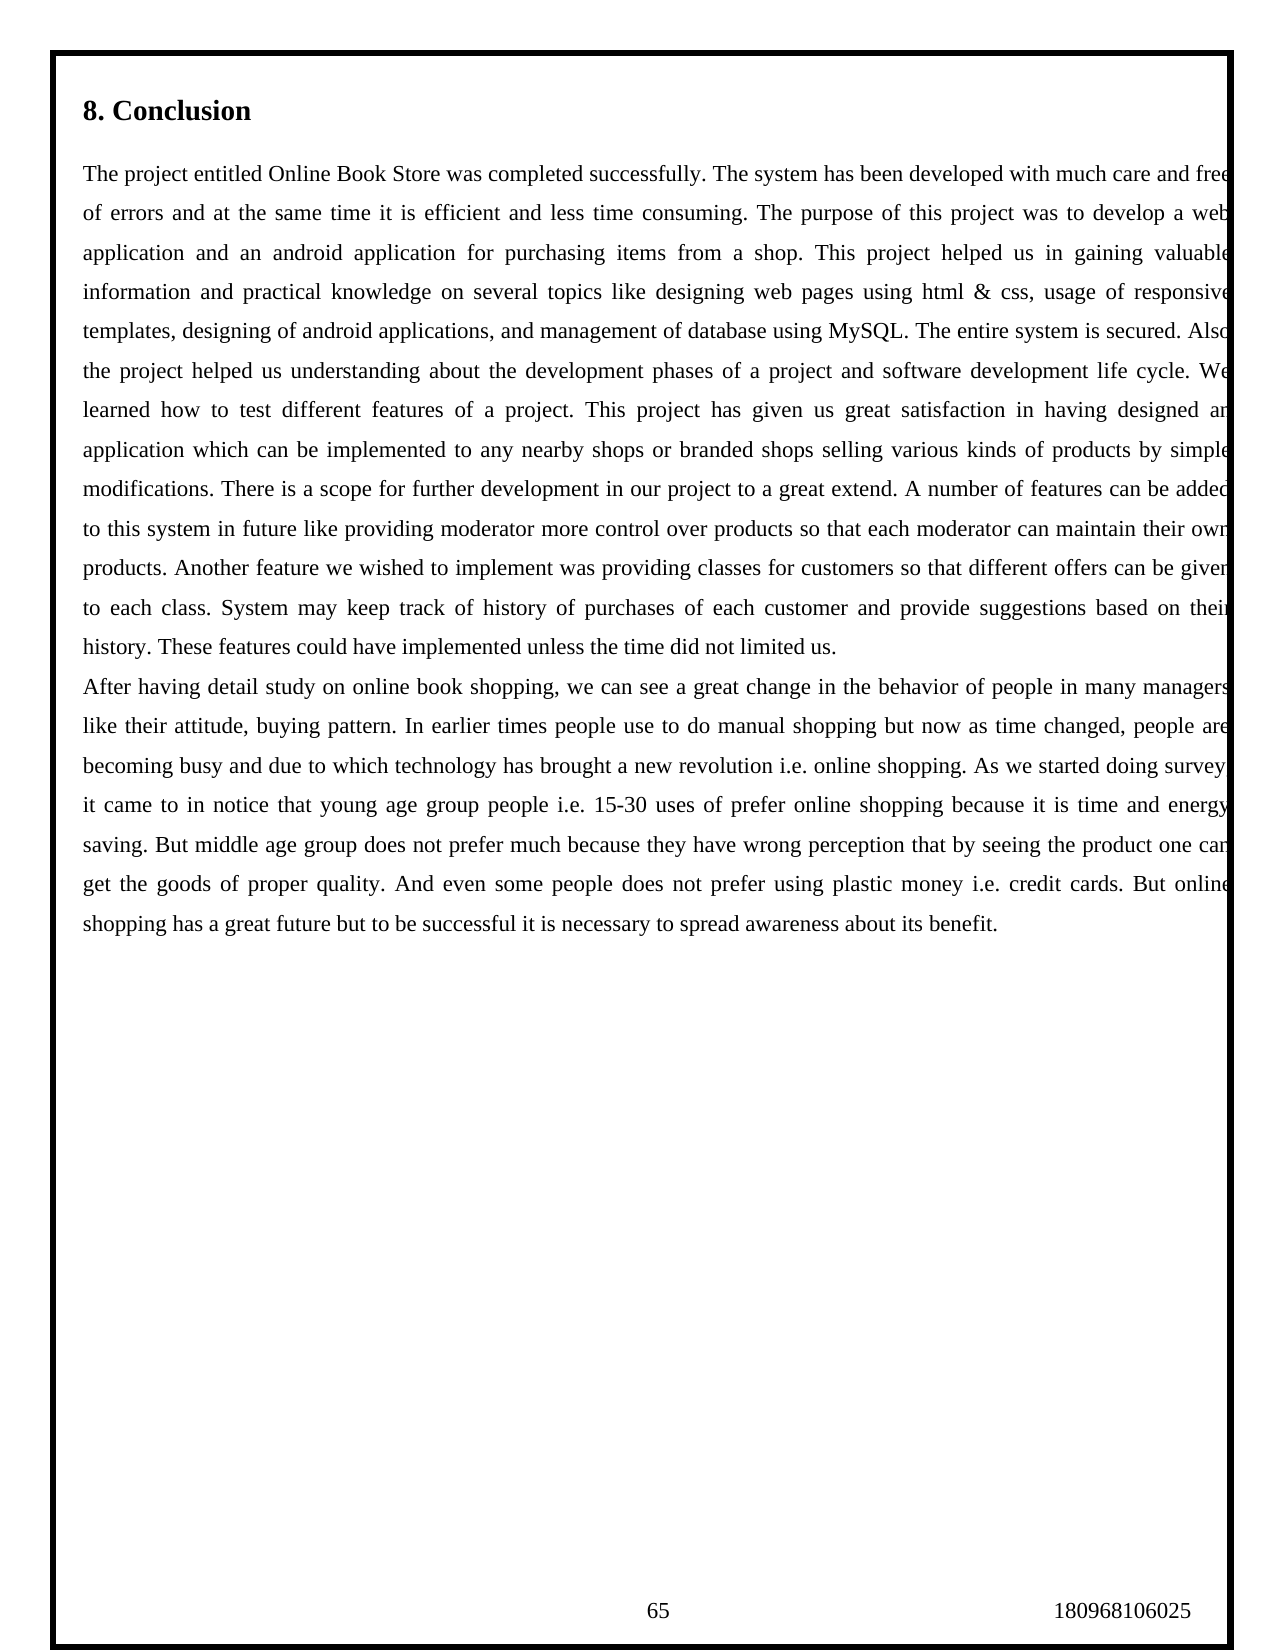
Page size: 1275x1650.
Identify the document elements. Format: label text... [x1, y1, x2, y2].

text The project entitled Online Book Store was completed successfully. The system has been developed with much care and free of errors and at the same time it is efficient and less time consuming. The purpose of this project was to develop a web application and an android application for purchasing items from a shop. This project helped us in gaining valuable information and practical knowledge on several topics like designing web pages using html & css, usage of responsive templates, designing of android applications, and management of database using MySQL. The entire system is secured. Also the project helped us understanding about the development phases of a project and software development life cycle. We learned how to test different features of a project. This project has given us great satisfaction in having designed an application which can be implemented to any nearby shops or branded shops selling various kinds of products by simple modifications. There is a scope for further development in our project to a great extend. A number of features can be added to this system in future like providing moderator more control over products so that each moderator can maintain their own products. Another feature we wished to implement was providing classes for customers so that different offers can be given to each class. System may keep track of history of purchases of each customer and provide suggestions based on their history. These features could have implemented unless the time did not limited us. [83, 160, 1227, 660]
text 8. Conclusion [83, 93, 1227, 126]
text After having detail study on online book shopping, we can see a great change in the behavior of people in many managers like their attitude, buying pattern. In earlier times people use to do manual shopping but now as time changed, people are becoming busy and due to which technology has brought a new revolution i.e. online shopping. As we started doing survey, it came to in notice that young age group people i.e. 15-30 uses of prefer online shopping because it is time and energy saving. But middle age group does not prefer much because they have wrong perception that by seeing the product one can get the goods of proper quality. And even some people does not prefer using plastic money i.e. credit cards. But online shopping has a great future but to be successful it is necessary to spread awareness about its benefit. [83, 673, 1227, 936]
